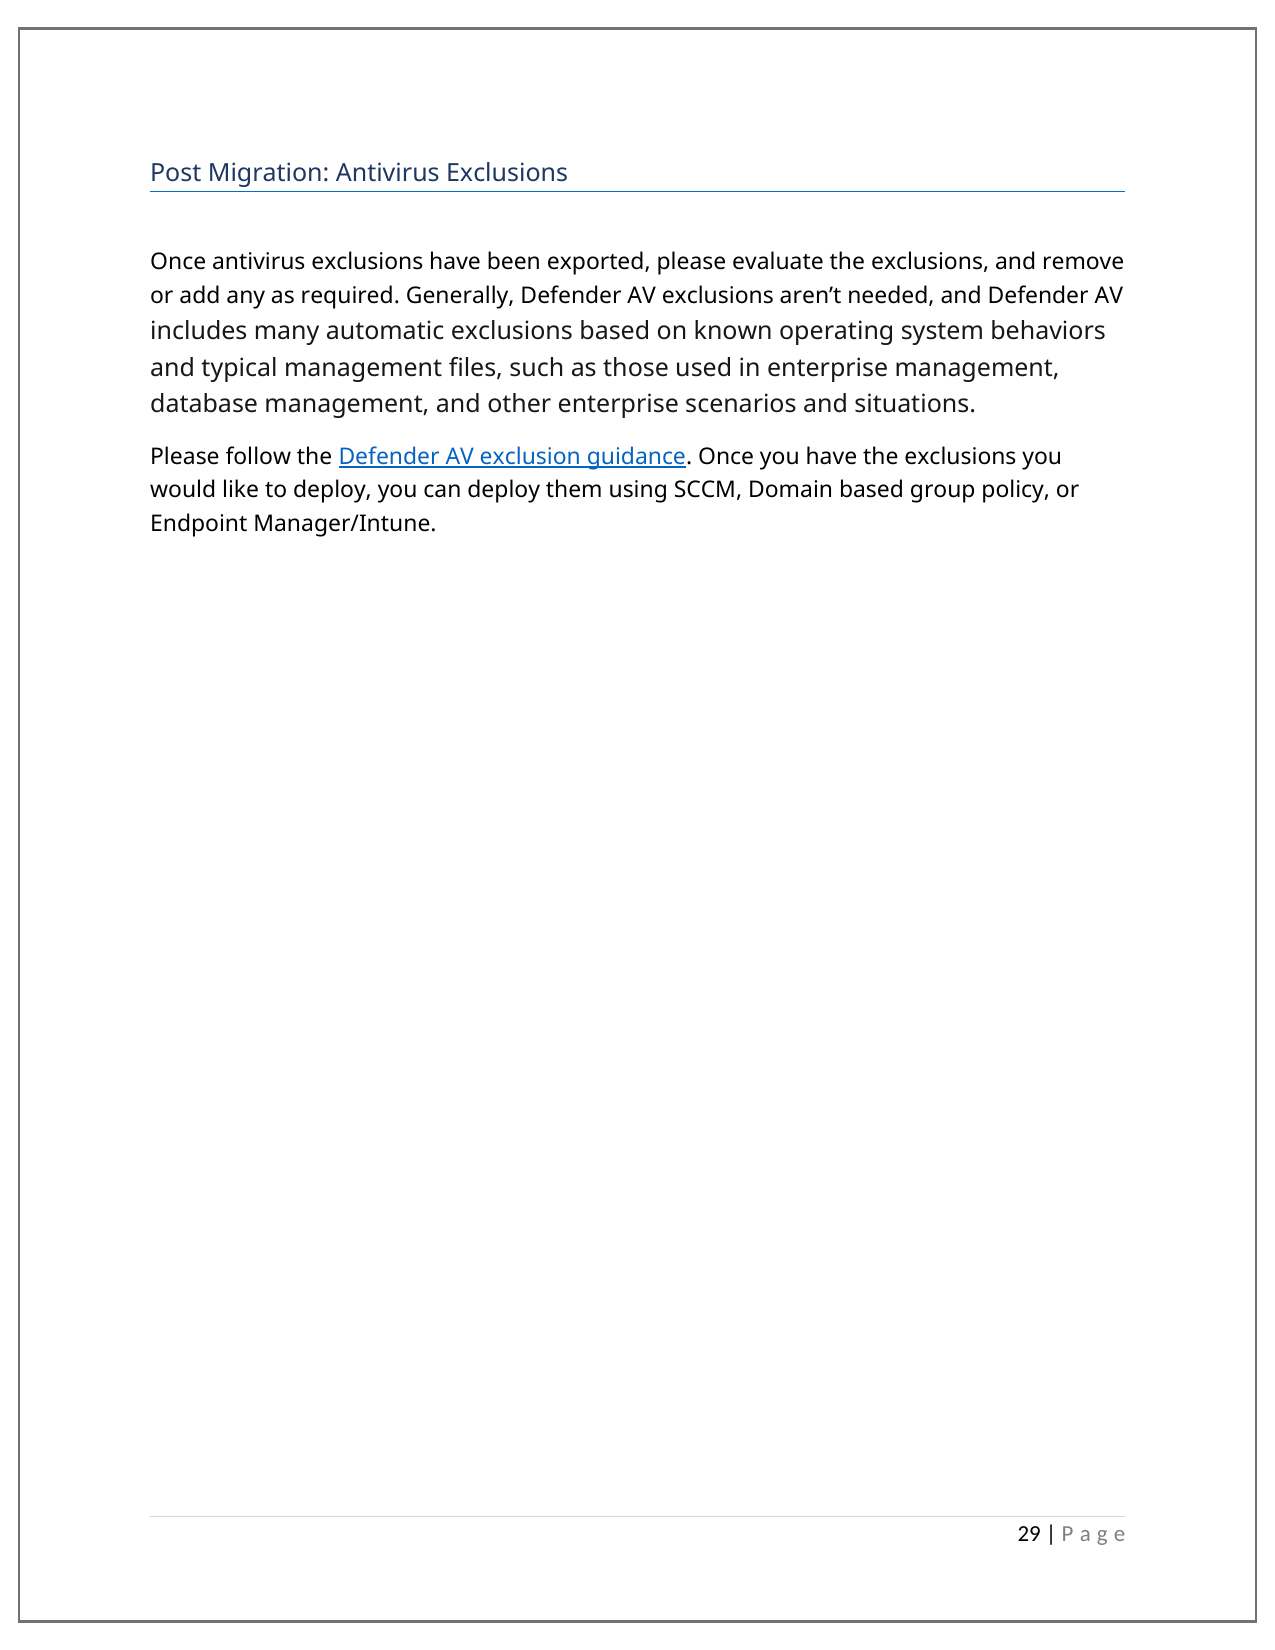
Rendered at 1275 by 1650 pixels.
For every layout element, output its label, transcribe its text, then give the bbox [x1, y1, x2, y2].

subtitle Post Migration: Antivirus Exclusions [150, 154, 1125, 191]
text Please follow the Defender AV exclusion guidance. Once you have the exclusions you would like to deploy, you can deploy them using SCCM, Domain based group policy, or Endpoint Manager/Intune. [150, 439, 1125, 538]
text Once antivirus exclusions have been exported, please evaluate the exclusions, and remove or add any as required. Generally, Defender AV exclusions aren’t needed, and Defender AV includes many automatic exclusions based on known operating system behaviors and typical management files, such as those used in enterprise management, database management, and other enterprise scenarios and situations. [150, 245, 1125, 420]
